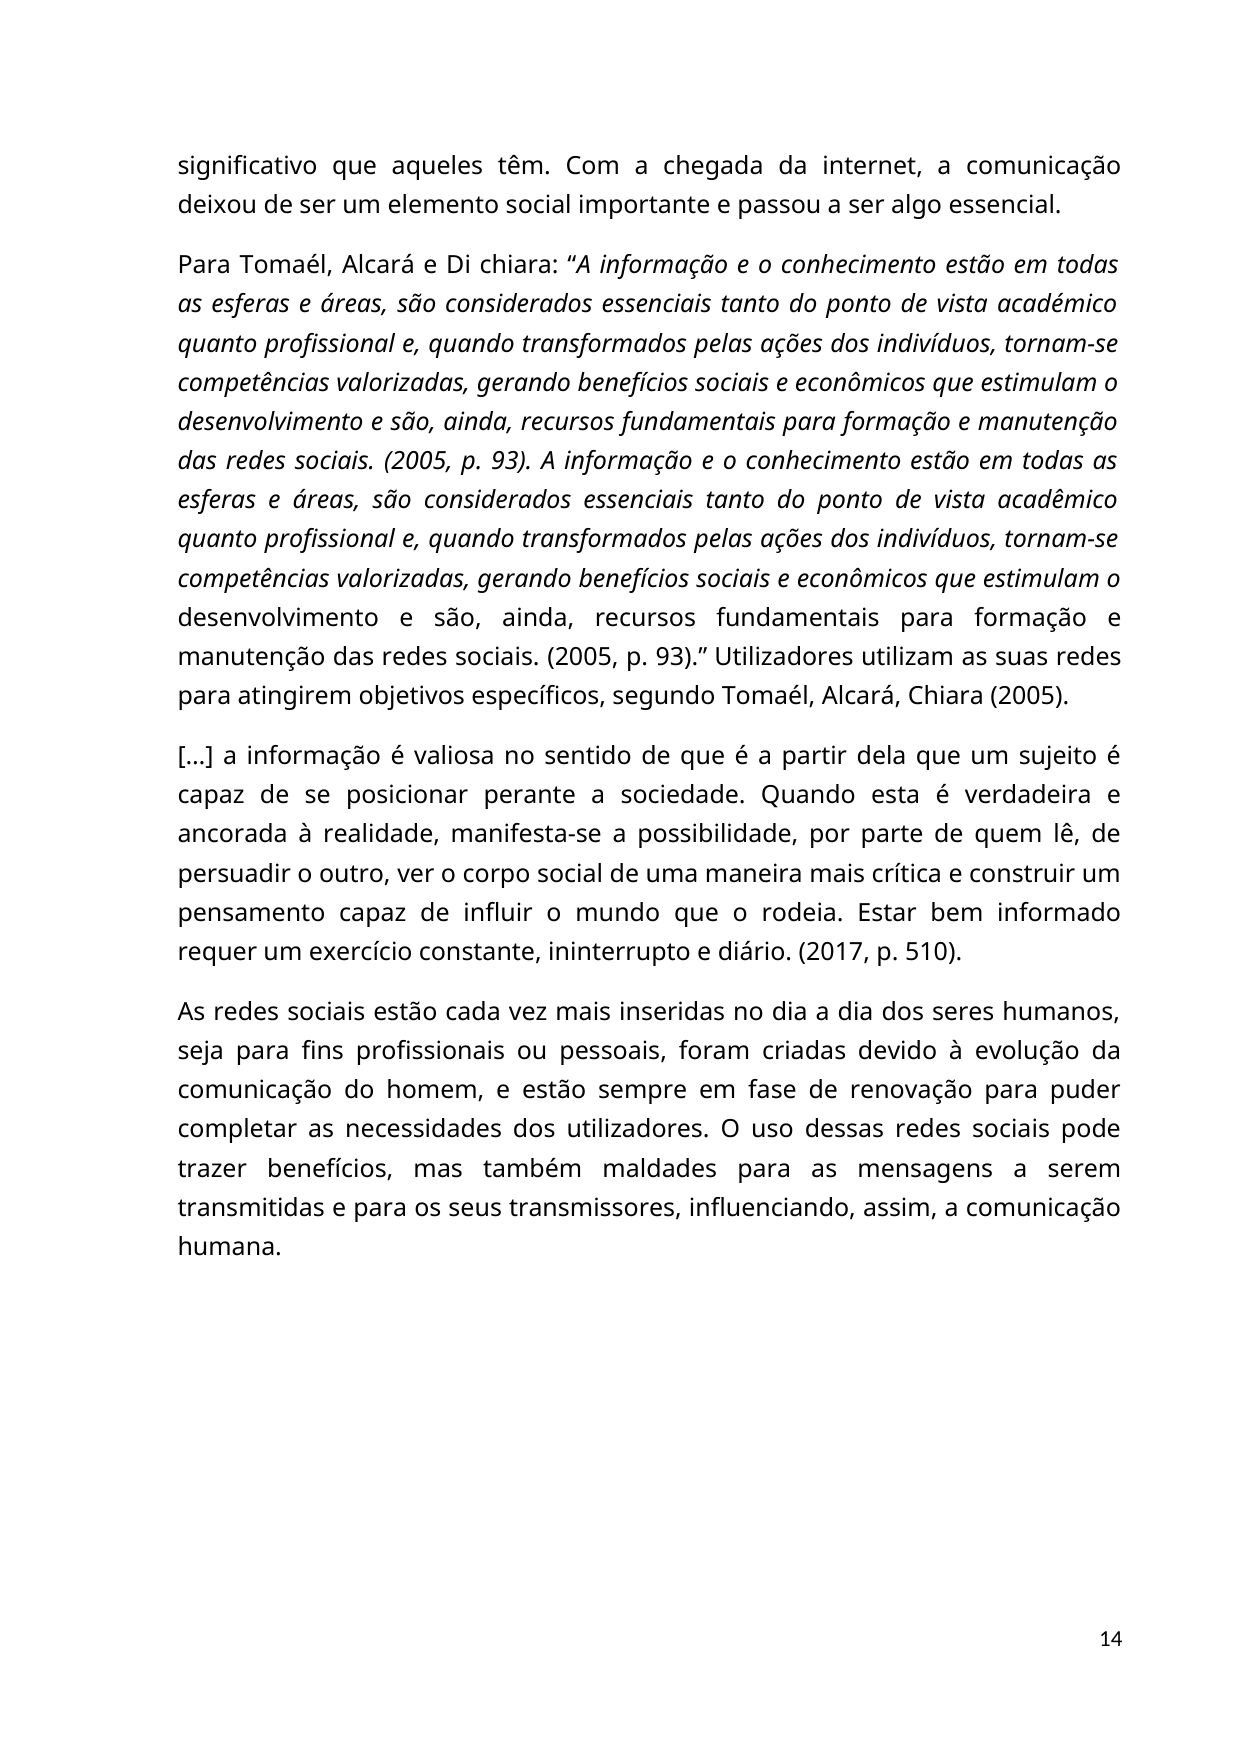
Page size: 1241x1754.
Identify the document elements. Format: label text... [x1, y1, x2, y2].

text Para Tomaél, Alcará e Di chiara: “A informação e o conhecimento estão em todas as esferas e áreas, são considerados essenciais tanto do ponto de vista académico quanto profissional e, quando transformados pelas ações dos indivíduos, tornam-se competências valorizadas, gerando benefícios sociais e econômicos que estimulam o desenvolvimento e são, ainda, recursos fundamentais para formação e manutenção das redes sociais. (2005, p. 93). A informação e o conhecimento estão em todas as esferas e áreas, são considerados essenciais tanto do ponto de vista acadêmico quanto profissional e, quando transformados pelas ações dos indivíduos, tornam-se competências valorizadas, gerando benefícios sociais e econômicos que estimulam o desenvolvimento e são, ainda, recursos fundamentais para formação e manutenção das redes sociais. (2005, p. 93).” Utilizadores utilizam as suas redes para atingirem objetivos específicos, segundo Tomaél, Alcará, Chiara (2005). [177, 247, 1122, 712]
text […] a informação é valiosa no sentido de que é a partir dela que um sujeito é capaz de se posicionar perante a sociedade. Quando esta é verdadeira e ancorada à realidade, manifesta-se a possibilidade, por parte de quem lê, de persuadir o outro, ver o corpo social de uma maneira mais crítica e construir um pensamento capaz de influir o mundo que o rodeia. Estar bem informado requer um exercício constante, ininterrupto e diário. (2017, p. 510). [177, 738, 1122, 968]
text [177, 148, 1122, 221]
text As redes sociais estão cada vez mais inseridas no dia a dia dos seres humanos, seja para fins profissionais ou pessoais, foram criadas devido à evolução da comunicação do homem, e estão sempre em fase de renovação para puder completar as necessidades dos utilizadores. O uso dessas redes sociais pode trazer benefícios, mas também maldades para as mensagens a serem transmitidas e para os seus transmissores, influenciando, assim, a comunicação humana. [177, 993, 1122, 1263]
